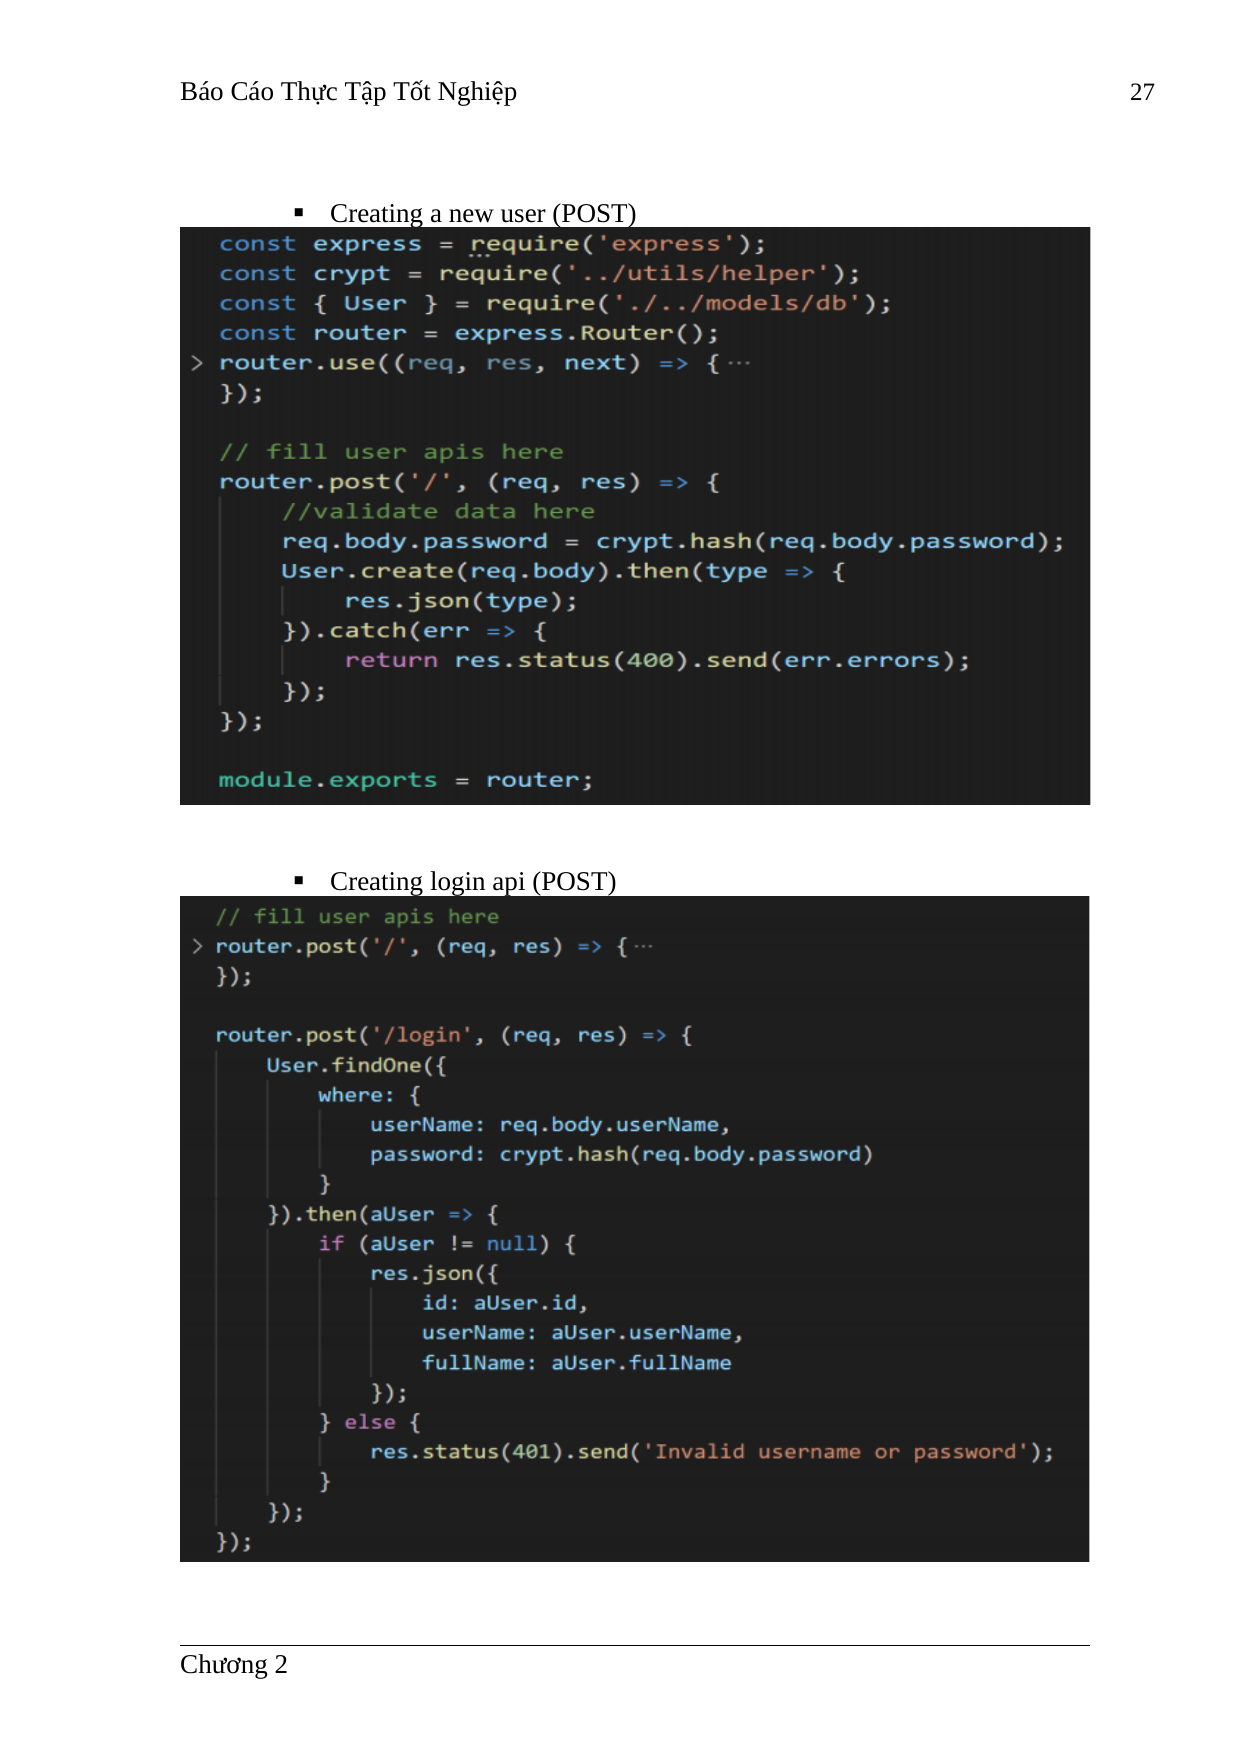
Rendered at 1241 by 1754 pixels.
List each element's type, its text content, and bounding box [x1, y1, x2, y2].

list Creating login api (POST) [292, 865, 1090, 896]
list Creating a new user (POST) [292, 197, 1090, 227]
picture [180, 896, 1090, 1562]
picture [180, 227, 1091, 805]
